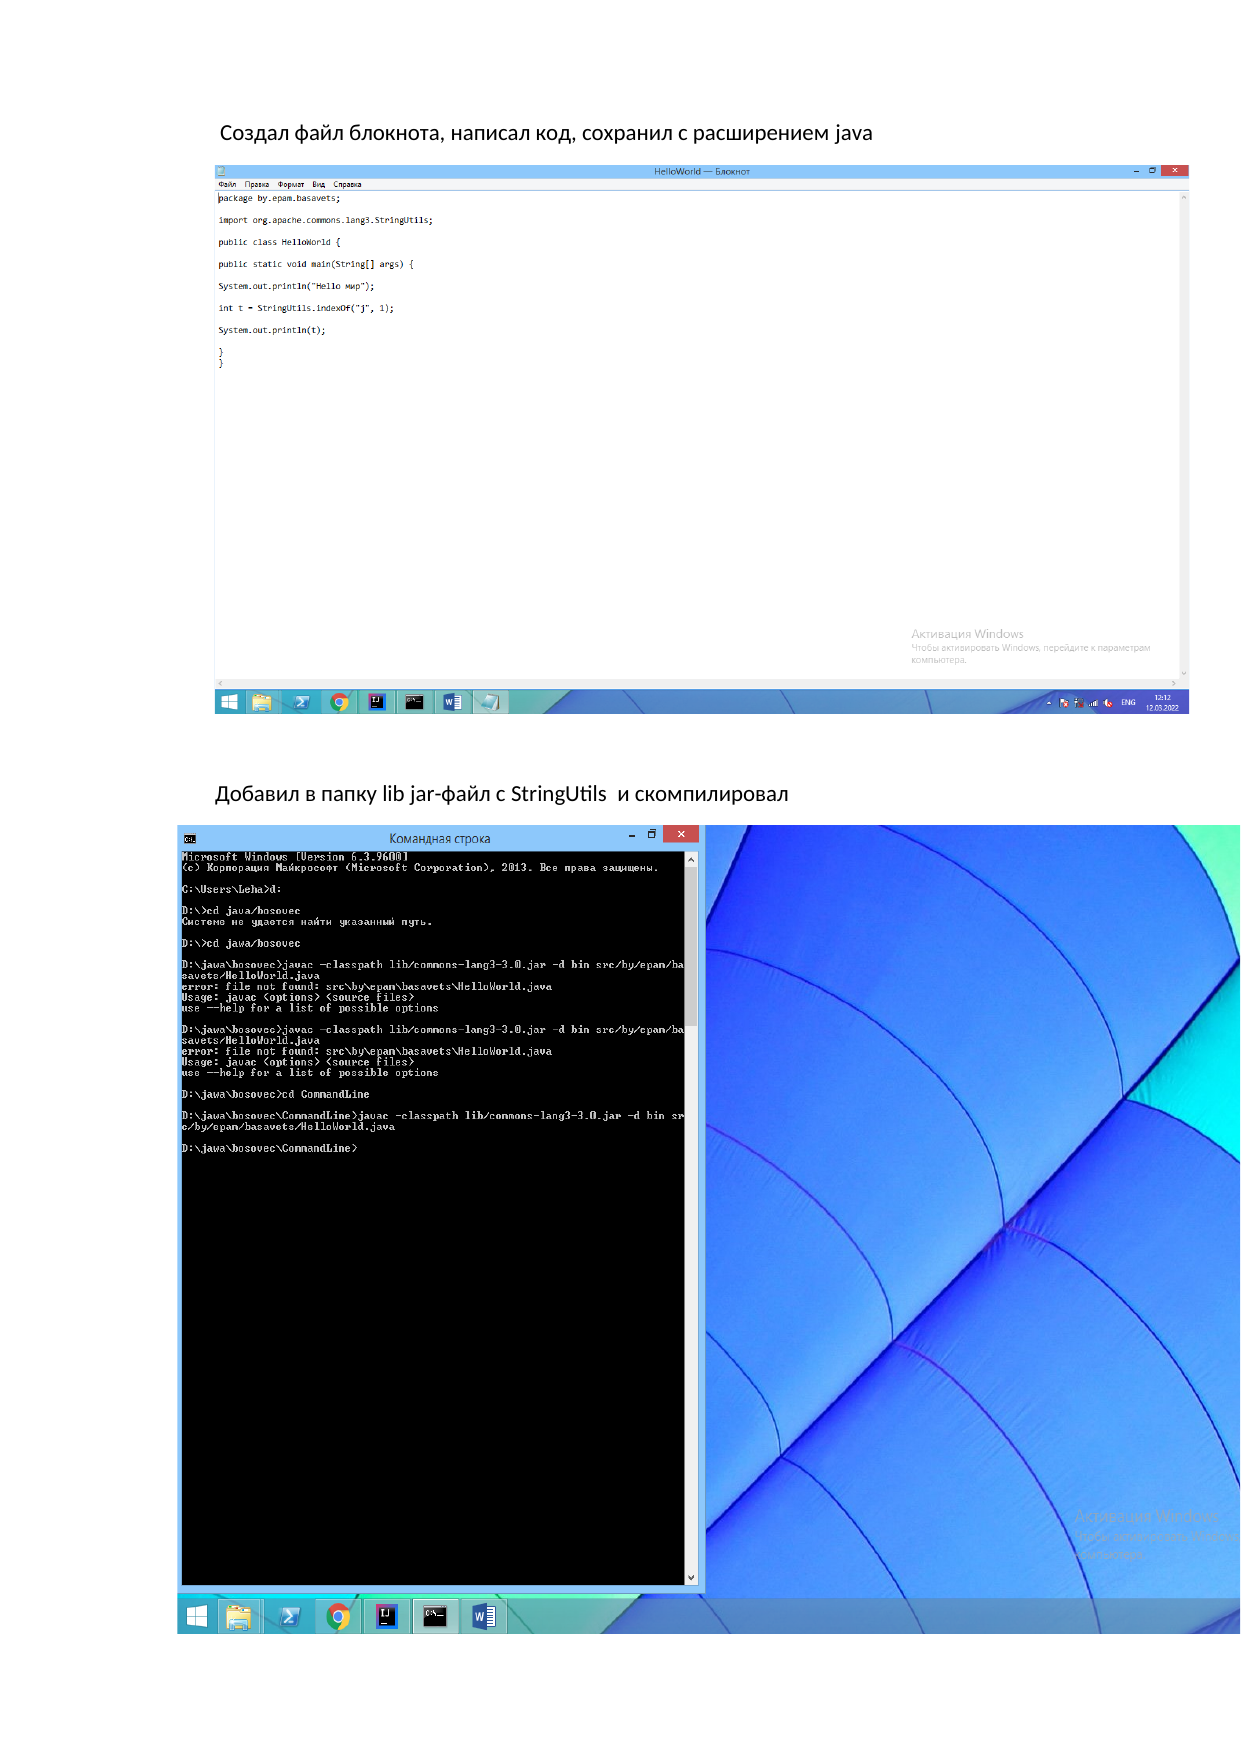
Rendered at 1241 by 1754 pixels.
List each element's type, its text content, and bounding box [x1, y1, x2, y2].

picture [177, 825, 1241, 1634]
picture [214, 165, 1190, 714]
text Создал файл блокнота, написал код, сохранил с расширением java [215, 118, 1152, 146]
text Добавил в папку lib jar-файл с StringUtils и скомпилировал [215, 779, 1152, 807]
